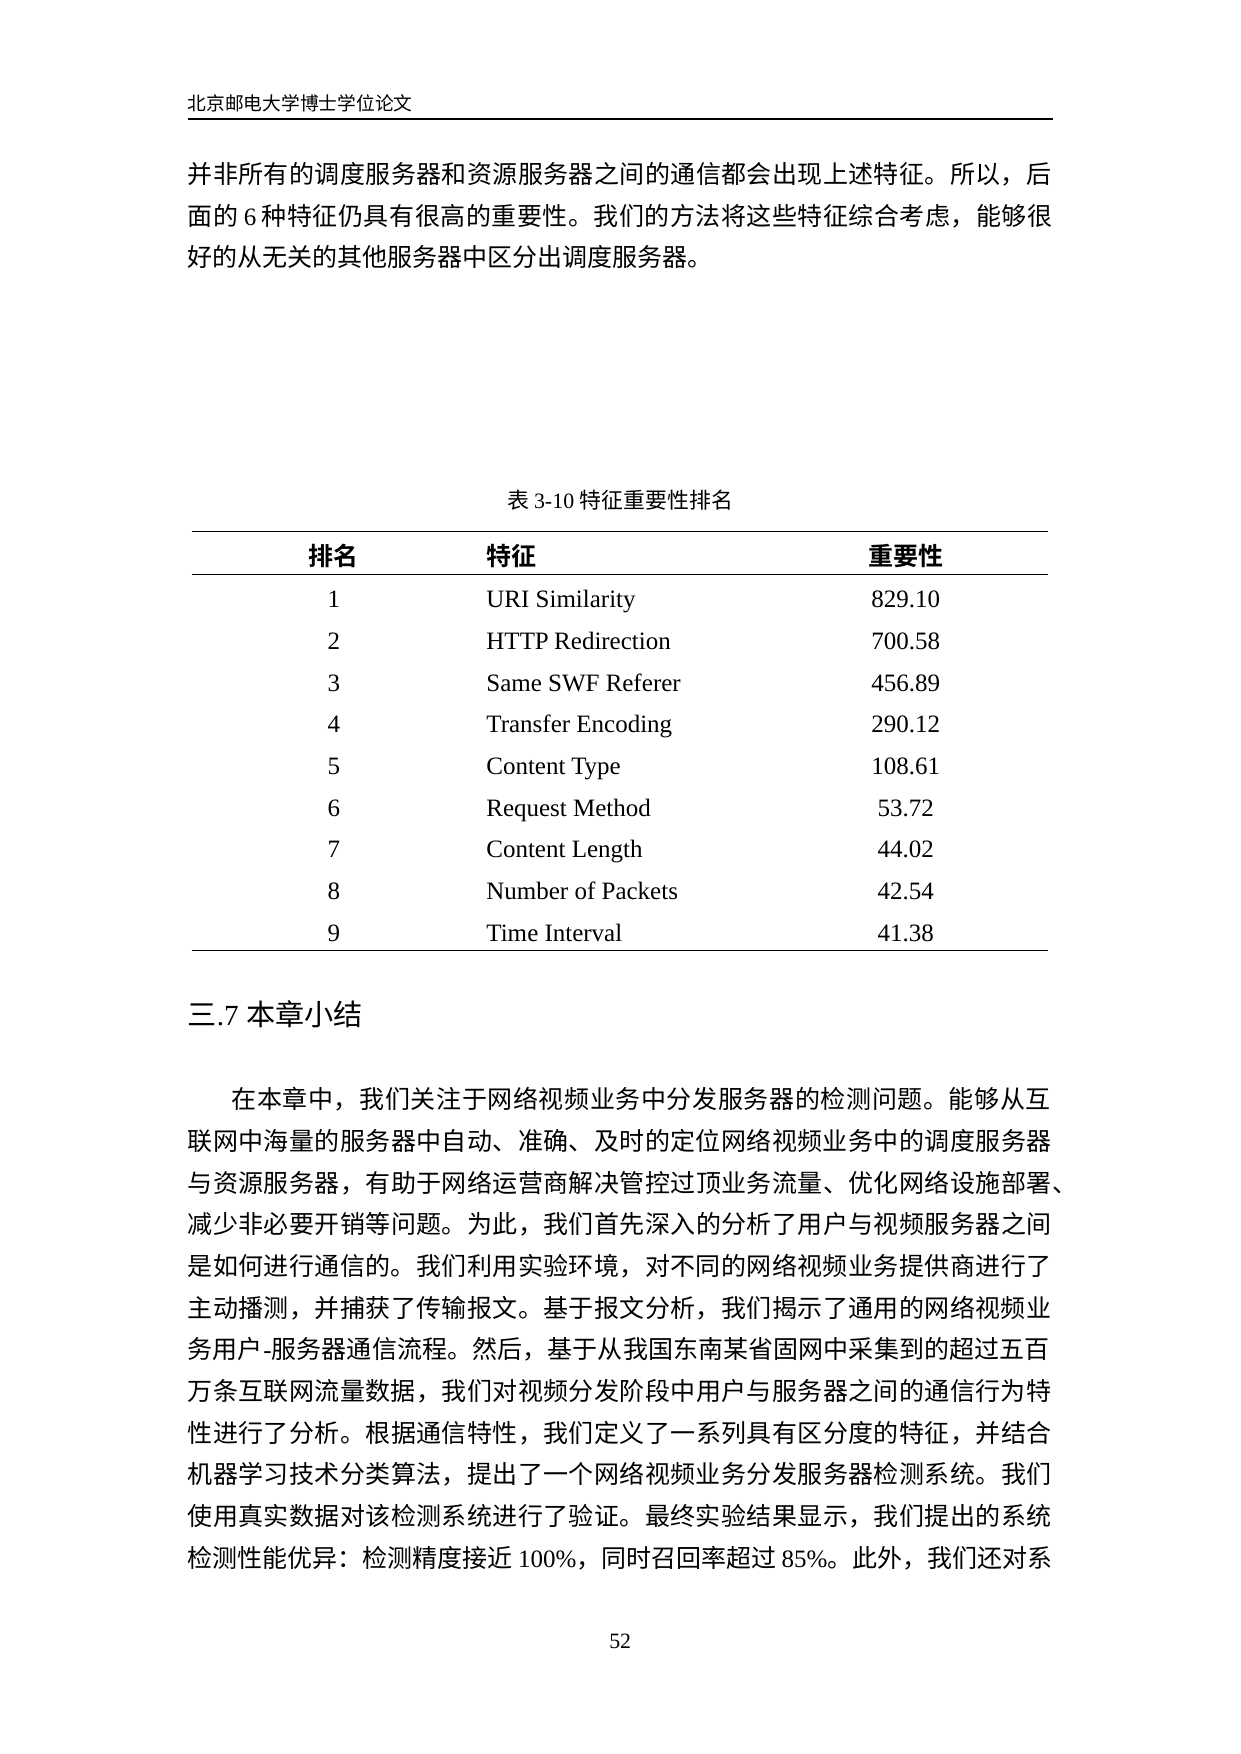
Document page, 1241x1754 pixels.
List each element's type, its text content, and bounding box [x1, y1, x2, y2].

table_cell 44.02 [763, 825, 1048, 866]
table_header 排名 [192, 532, 475, 573]
table_cell 8 [192, 866, 475, 908]
table_cell 829.10 [763, 575, 1048, 616]
table_cell 5 [192, 741, 475, 783]
table_cell Transfer Encoding [475, 700, 763, 741]
table_cell Time Interval [475, 908, 763, 949]
table_cell 9 [192, 908, 475, 949]
table_cell Same SWF Referer [475, 658, 763, 699]
table_cell 700.58 [763, 616, 1048, 658]
table_cell 1 [192, 575, 475, 616]
table_cell 290.12 [763, 700, 1048, 741]
table_cell 6 [192, 783, 475, 824]
table_header 重要性 [763, 532, 1048, 573]
text 表3-10 特征重要性排名 [187, 483, 1053, 515]
table_cell 3 [192, 658, 475, 699]
table_cell Content Length [475, 825, 763, 866]
text 本章小结 [187, 992, 1053, 1034]
table_cell URI Similarity [475, 575, 763, 616]
table_cell 108.61 [763, 741, 1048, 783]
table_cell Number of Packets [475, 866, 763, 908]
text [187, 150, 1053, 275]
table_cell 53.72 [763, 783, 1048, 824]
table_cell 2 [192, 616, 475, 658]
table_cell 41.38 [763, 908, 1048, 949]
table_cell 7 [192, 825, 475, 866]
table_cell 42.54 [763, 866, 1048, 908]
table_header 特征 [475, 532, 763, 573]
table_cell HTTP Redirection [475, 616, 763, 658]
table_cell 456.89 [763, 658, 1048, 699]
table_cell Content Type [475, 741, 763, 783]
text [187, 1076, 1053, 1576]
table_cell 4 [192, 700, 475, 741]
table_cell Request Method [475, 783, 763, 824]
